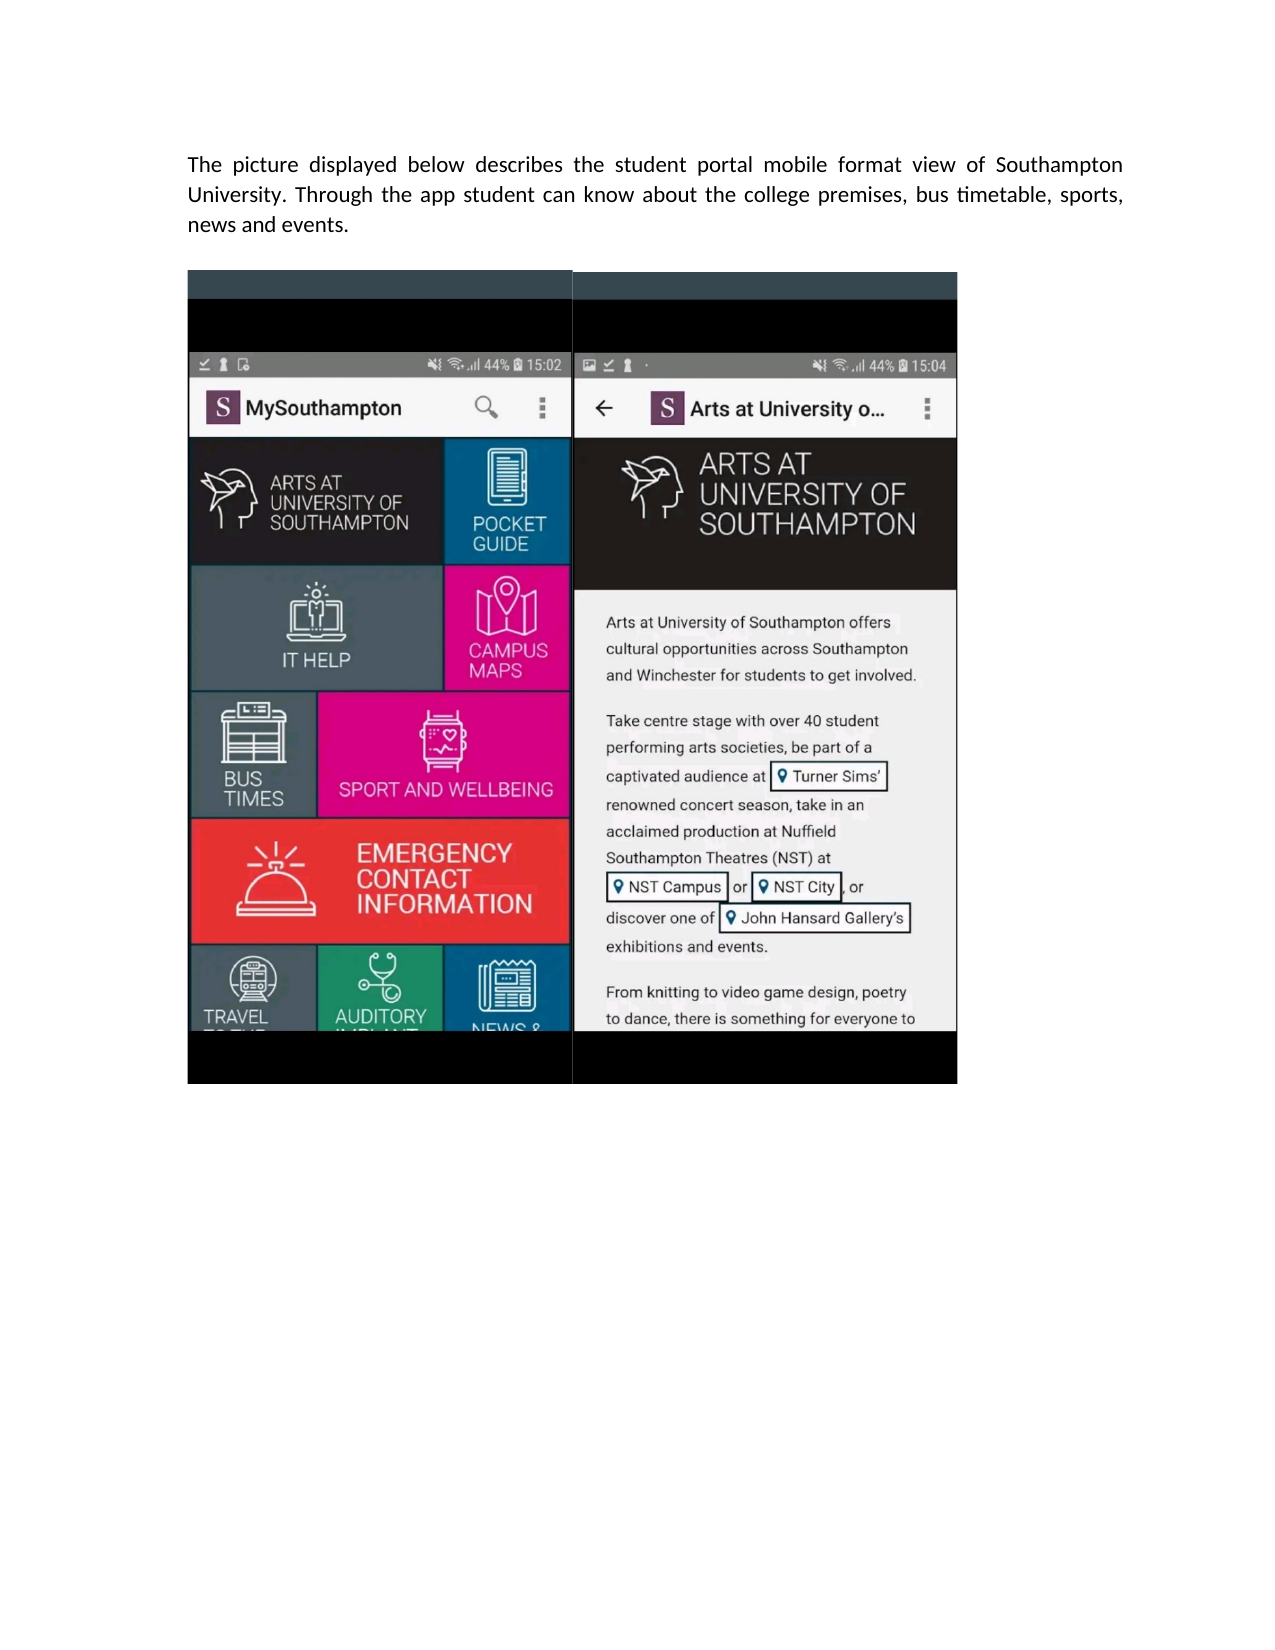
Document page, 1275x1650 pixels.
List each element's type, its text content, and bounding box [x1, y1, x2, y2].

picture [187, 270, 958, 1084]
list The picture displayed below describes the student portal mobile format view of Southampton University. Through the app student can know about the college premises, bus timetable, sports, news and events. [187, 159, 1125, 238]
